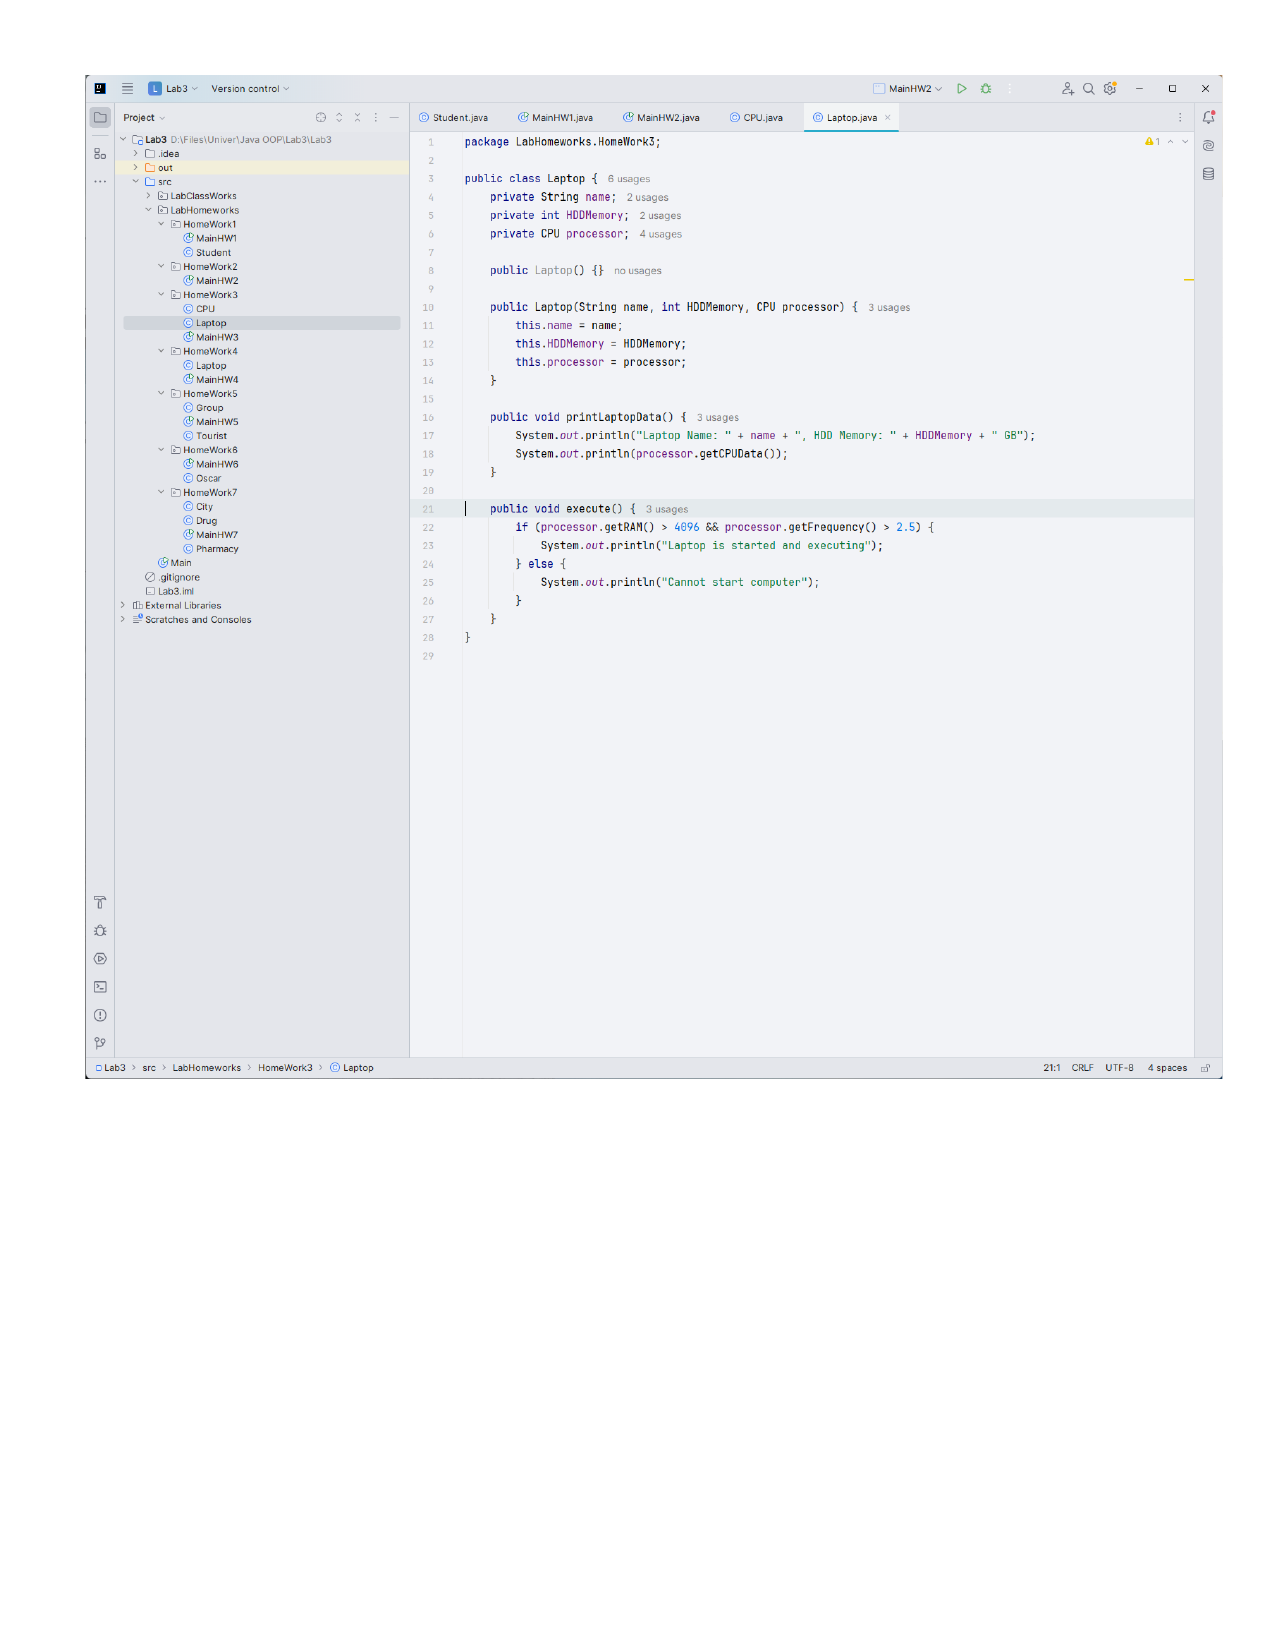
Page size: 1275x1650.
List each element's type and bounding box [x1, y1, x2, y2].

picture [85, 75, 1223, 1079]
